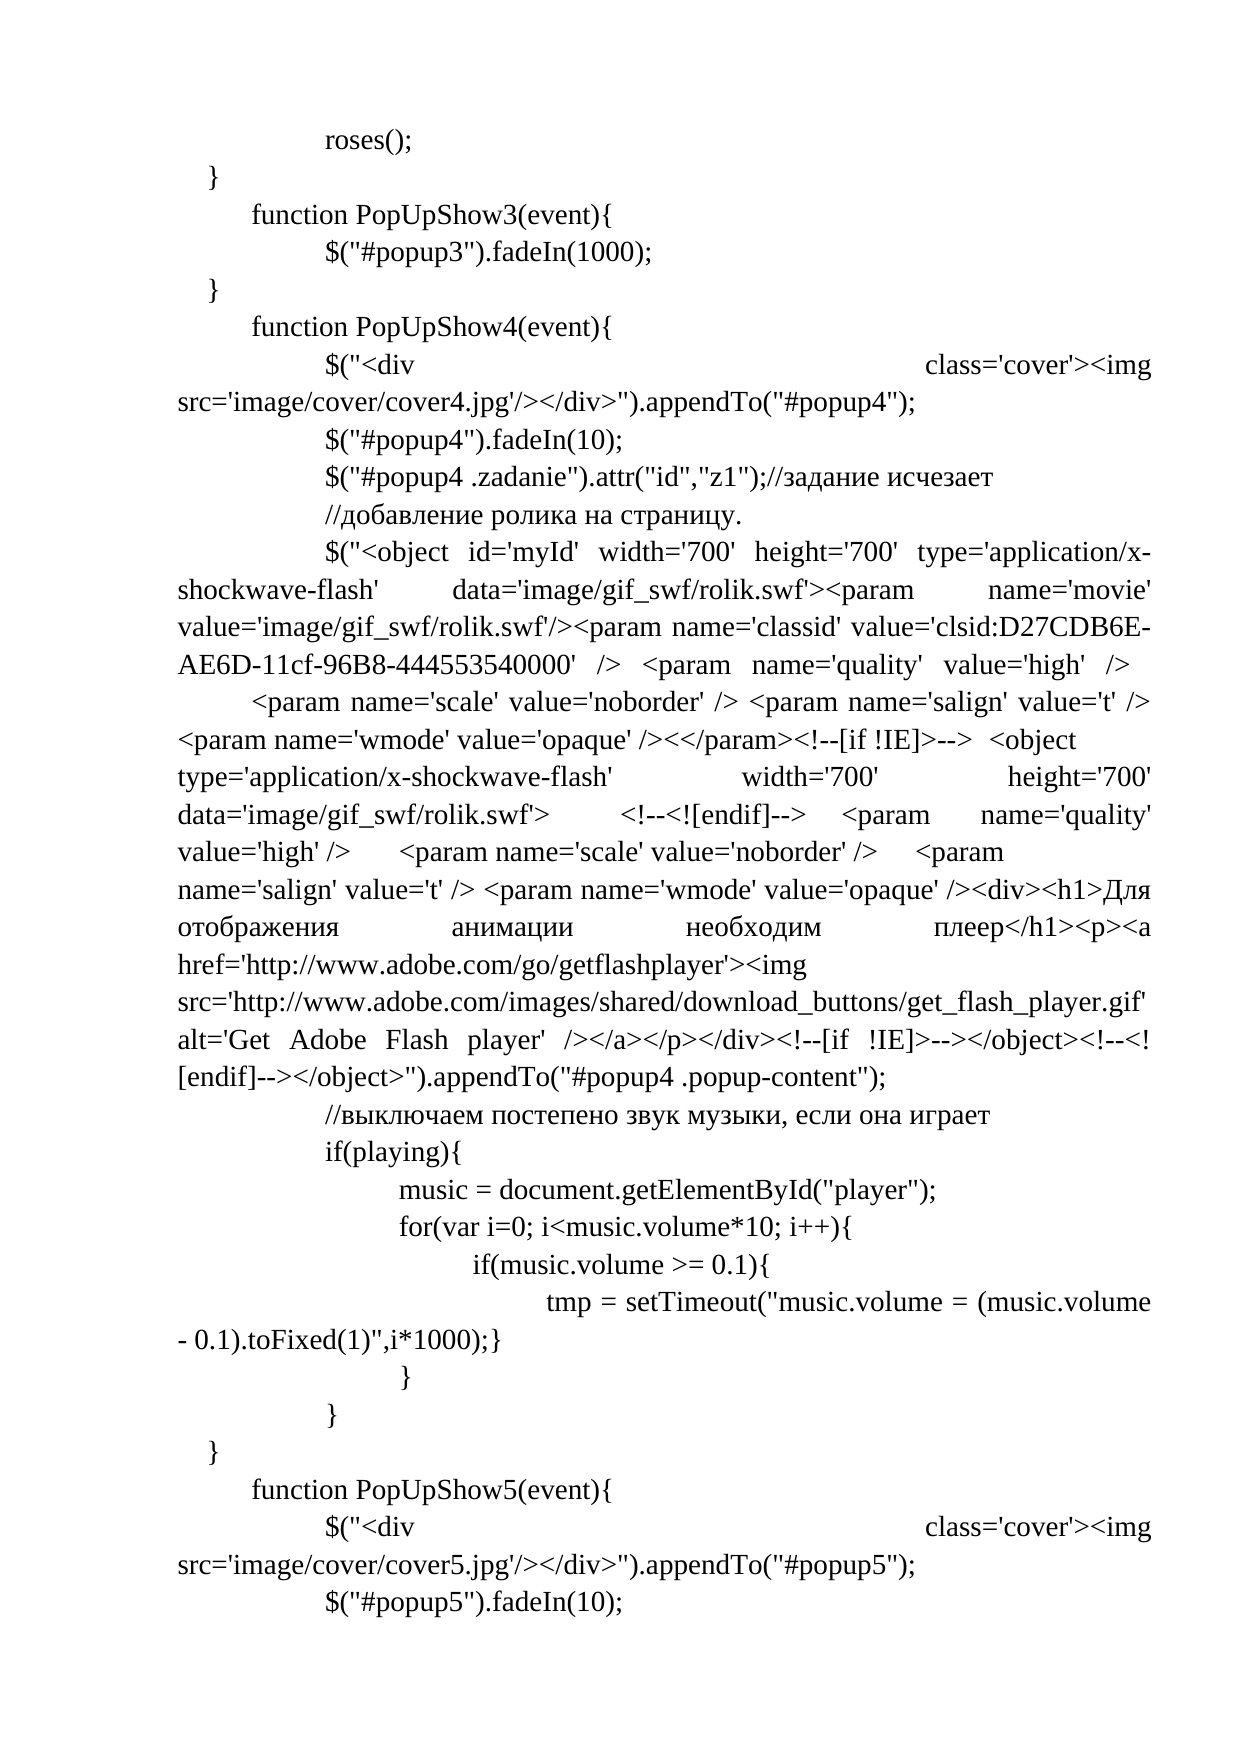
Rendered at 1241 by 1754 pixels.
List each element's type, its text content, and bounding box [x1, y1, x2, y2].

text } [177, 156, 1152, 193]
text if(music.volume >= 0.1){ [177, 1243, 1152, 1281]
text //добавление ролика на страницу. [177, 493, 1152, 531]
text $("<div class='cover'><img src='image/cover/cover4.jpg'/></div>").appendTo("#popup4"); [177, 343, 1152, 418]
text } [177, 268, 1152, 306]
text $("<object id='myId' width='700' height='700' type='application/x-shockwave-flash' data='image/gif_swf/rolik.swf'><param name='movie' value='image/gif_swf/rolik.swf'/><param name='classid' value='clsid:D27CDB6E-AE6D-11cf-96B8-444553540000' /> <param name='quality' value='high' /> <param name='scale' value='noborder' /> <param name='salign' value='t' /> <param name='wmode' value='opaque' /><</param><!--[if !IE]>--> <object type='application/x-shockwave-flash' width='700' height='700' data='image/gif_swf/rolik.swf'> <!--<![endif]--> <param name='quality' value='high' /> <param name='scale' value='noborder' /> <param name='salign' value='t' /> <param name='wmode' value='opaque' /><div><h1>Для отображения анимации необходим плеер</h1><p><a href='http://www.adobe.com/go/getflashplayer'><img src='http://www.adobe.com/images/shared/download_buttons/get_flash_player.gif' alt='Get Adobe Flash player' /></a></p></div><!--[if !IE]>--></object><!--<![endif]--></object>").appendTo("#popup4 .popup-content"); [177, 531, 1152, 1093]
text $("#popup5").fadeIn(10); [177, 1581, 1152, 1618]
text for(var i=0; i<music.volume*10; i++){ [177, 1206, 1152, 1243]
text if(playing){ [177, 1131, 1152, 1168]
text roses(); [177, 118, 1152, 156]
text } [177, 1393, 1152, 1431]
text function PopUpShow4(event){ [177, 306, 1152, 343]
text function PopUpShow3(event){ [177, 193, 1152, 231]
text tmp = setTimeout("music.volume = (music.volume - 0.1).toFixed(1)",i*1000);} [177, 1281, 1152, 1356]
text //выключаем постепено звук музыки, если она играет [177, 1093, 1152, 1131]
text music = document.getElementById("player"); [177, 1168, 1152, 1206]
text $("#popup4").fadeIn(10); [177, 418, 1152, 456]
text $("#popup3").fadeIn(1000); [177, 231, 1152, 268]
text $("#popup4 .zadanie").attr("id","z1");//задание исчезает [177, 456, 1152, 493]
text function PopUpShow5(event){ [177, 1468, 1152, 1506]
text } [177, 1431, 1152, 1468]
text $("<div class='cover'><img src='image/cover/cover5.jpg'/></div>").appendTo("#popup5"); [177, 1506, 1152, 1581]
text } [177, 1356, 1152, 1393]
